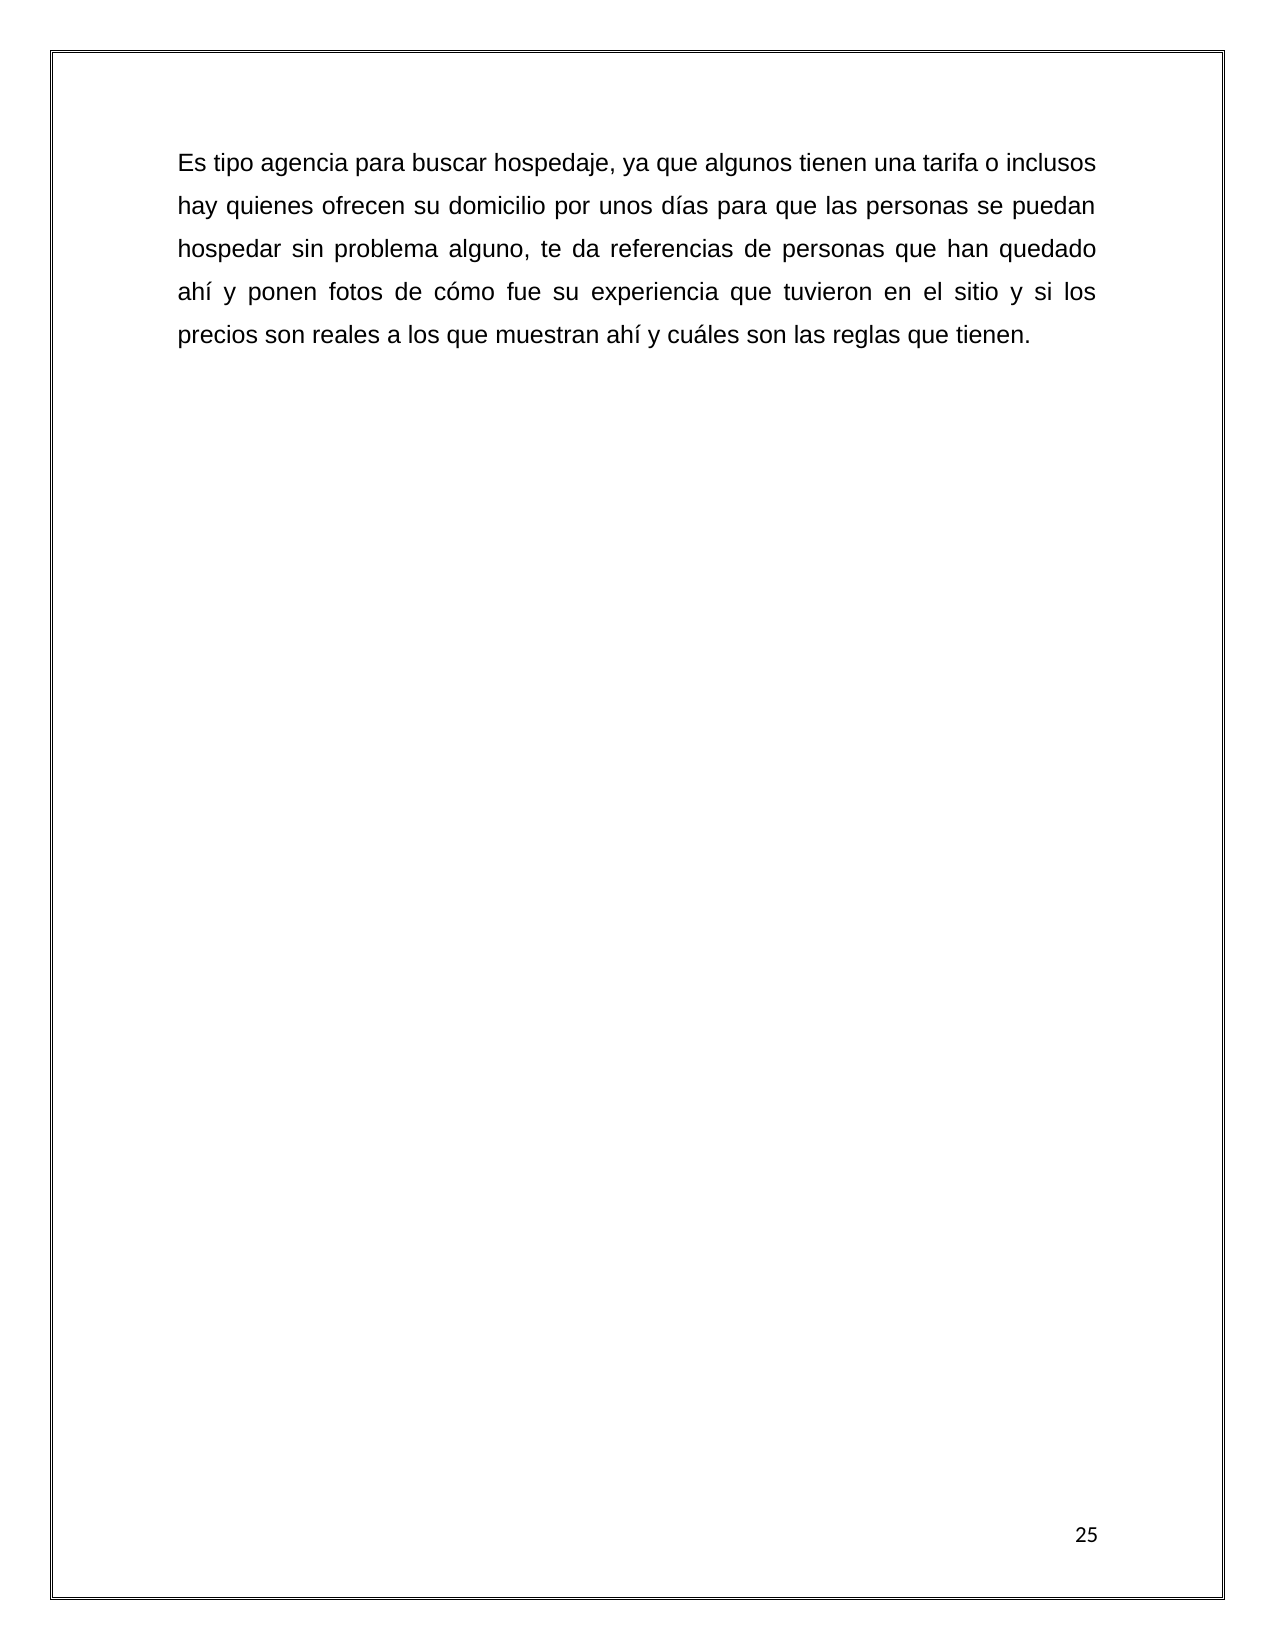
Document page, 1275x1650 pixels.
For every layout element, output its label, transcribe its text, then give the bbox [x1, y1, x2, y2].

text Es tipo agencia para buscar hospedaje, ya que algunos tienen una tarifa o inclusos hay quienes ofrecen su domicilio por unos días para que las personas se puedan hospedar sin problema alguno, te da referencias de personas que han quedado ahí y ponen fotos de cómo fue su experiencia que tuvieron en el sitio y si los precios son reales a los que muestran ahí y cuáles son las reglas que tienen. [177, 148, 1098, 349]
